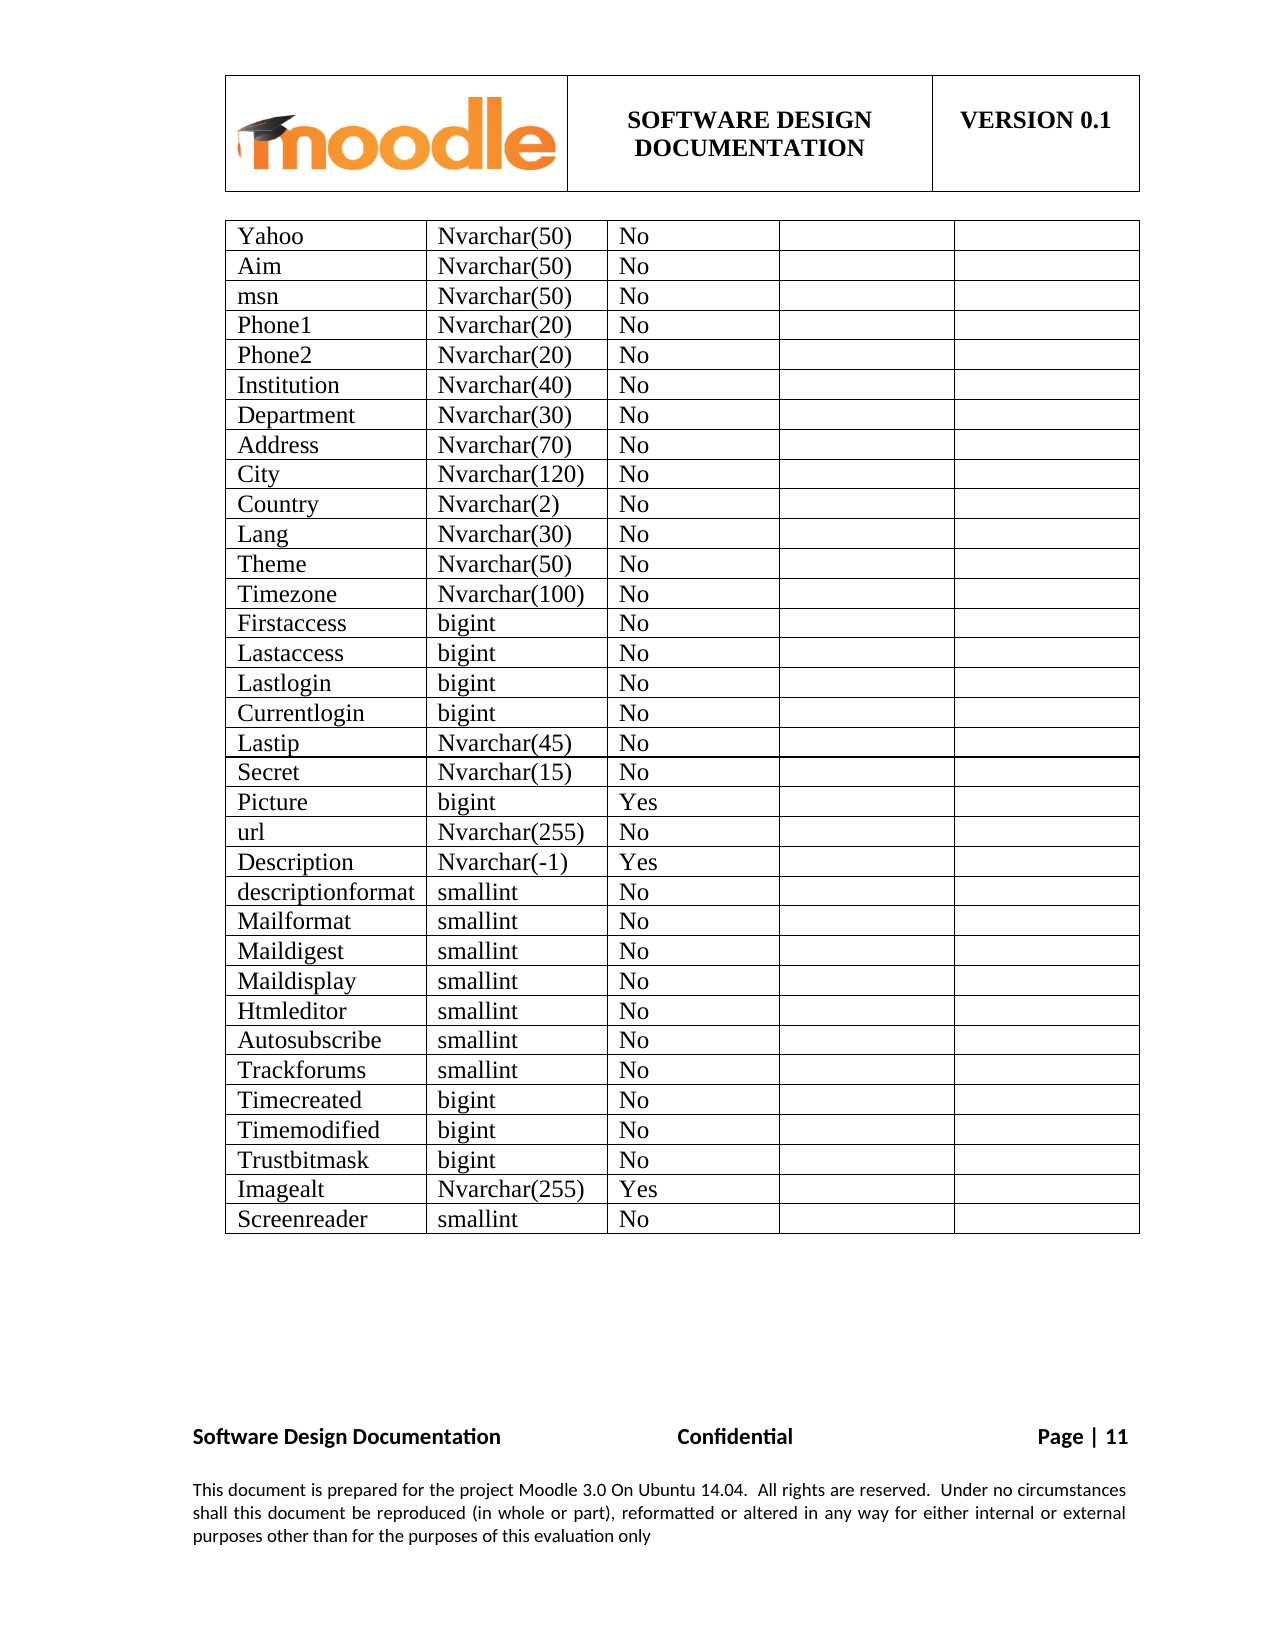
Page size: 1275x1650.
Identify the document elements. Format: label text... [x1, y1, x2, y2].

table_cell [955, 817, 1139, 846]
table_cell No [608, 430, 779, 458]
table_cell Department [226, 400, 426, 429]
table_cell [955, 460, 1139, 488]
table_cell Nvarchar(-1) [427, 847, 607, 876]
table_cell bigint [427, 668, 607, 697]
table_cell Maildisplay [226, 966, 426, 995]
table_cell No [608, 698, 779, 727]
table_cell Mailformat [226, 906, 426, 935]
table_cell [780, 1175, 954, 1203]
table_cell Autosubscribe [226, 1026, 426, 1054]
table_cell [955, 758, 1139, 786]
table_cell No [608, 996, 779, 1024]
table_cell [955, 1115, 1139, 1144]
table_cell Imagealt [226, 1175, 426, 1203]
table_cell Secret [226, 758, 426, 786]
table_cell No [608, 966, 779, 995]
table_cell [780, 1115, 954, 1144]
table_cell smallint [427, 1026, 607, 1054]
table_cell [780, 906, 954, 935]
table_cell [780, 877, 954, 905]
table_cell [780, 609, 954, 637]
table_cell Yes [608, 787, 779, 816]
table_cell bigint [427, 609, 607, 637]
table_cell [955, 251, 1139, 280]
table_cell url [226, 817, 426, 846]
table_cell [780, 1204, 954, 1233]
table_cell smallint [427, 936, 607, 965]
table_cell Timecreated [226, 1085, 426, 1114]
table_cell No [608, 936, 779, 965]
table_cell [955, 728, 1139, 756]
table_cell No [608, 817, 779, 846]
table_cell Nvarchar(20) [427, 311, 607, 339]
table_cell [955, 698, 1139, 727]
table_cell [780, 966, 954, 995]
table_cell No [608, 489, 779, 518]
table_cell [780, 340, 954, 369]
table_cell No [608, 638, 779, 667]
table_cell [780, 668, 954, 697]
table_cell bigint [427, 1085, 607, 1114]
table_cell smallint [427, 966, 607, 995]
table_cell No [608, 728, 779, 756]
table_cell [780, 936, 954, 965]
table_cell Yes [608, 847, 779, 876]
table_cell [955, 221, 1139, 250]
table_cell Address [226, 430, 426, 458]
table_cell Nvarchar(50) [427, 221, 607, 250]
table_cell Nvarchar(120) [427, 460, 607, 488]
table_cell No [608, 1115, 779, 1144]
table_cell No [608, 370, 779, 399]
table_cell smallint [427, 996, 607, 1024]
table_cell [780, 728, 954, 756]
table_cell Nvarchar(30) [427, 519, 607, 548]
table_cell [955, 1204, 1139, 1233]
table_cell Currentlogin [226, 698, 426, 727]
table_cell Nvarchar(20) [427, 340, 607, 369]
table_cell smallint [427, 906, 607, 935]
table_cell [955, 966, 1139, 995]
table_cell Nvarchar(50) [427, 549, 607, 578]
table_cell No [608, 221, 779, 250]
table_cell bigint [427, 698, 607, 727]
table_cell Maildigest [226, 936, 426, 965]
table_cell [955, 281, 1139, 309]
table_cell smallint [427, 1055, 607, 1084]
table_cell [780, 370, 954, 399]
table_cell Picture [226, 787, 426, 816]
table_cell [955, 996, 1139, 1024]
table_cell No [608, 1055, 779, 1084]
table_cell Nvarchar(255) [427, 817, 607, 846]
table_cell [780, 1026, 954, 1054]
table_cell [955, 1085, 1139, 1114]
table_cell [780, 549, 954, 578]
table_cell [780, 1145, 954, 1173]
table_cell msn [226, 281, 426, 309]
table_cell [780, 460, 954, 488]
table_cell [955, 340, 1139, 369]
table_cell [780, 251, 954, 280]
table_cell Nvarchar(50) [427, 281, 607, 309]
table_cell Nvarchar(50) [427, 251, 607, 280]
table_cell [955, 549, 1139, 578]
table_cell [955, 609, 1139, 637]
table_cell Lastip [226, 728, 426, 756]
table_cell [955, 489, 1139, 518]
table_cell [955, 936, 1139, 965]
table_cell [955, 311, 1139, 339]
table_cell No [608, 400, 779, 429]
table_cell [780, 281, 954, 309]
table_cell [780, 489, 954, 518]
table_cell Timezone [226, 579, 426, 607]
table_cell Description [226, 847, 426, 876]
table_cell Theme [226, 549, 426, 578]
table_cell Nvarchar(30) [427, 400, 607, 429]
table_cell [780, 787, 954, 816]
table_cell Nvarchar(2) [427, 489, 607, 518]
table_cell Lastlogin [226, 668, 426, 697]
table_cell No [608, 1026, 779, 1054]
table_cell [780, 579, 954, 607]
table_cell [955, 1026, 1139, 1054]
table_cell Nvarchar(40) [427, 370, 607, 399]
table_cell [955, 579, 1139, 607]
table_cell No [608, 460, 779, 488]
table_cell [955, 1055, 1139, 1084]
table_cell [780, 400, 954, 429]
table_cell No [608, 609, 779, 637]
table_cell [955, 519, 1139, 548]
table_cell Timemodified [226, 1115, 426, 1144]
table_cell Htmleditor [226, 996, 426, 1024]
table_cell [955, 430, 1139, 458]
table_cell [955, 638, 1139, 667]
table_cell Institution [226, 370, 426, 399]
table_cell bigint [427, 1145, 607, 1173]
table_cell [780, 1085, 954, 1114]
table_cell Nvarchar(70) [427, 430, 607, 458]
table_cell [780, 996, 954, 1024]
table_cell City [226, 460, 426, 488]
table_cell No [608, 519, 779, 548]
table_cell Nvarchar(15) [427, 758, 607, 786]
table_cell [780, 698, 954, 727]
table_cell Nvarchar(45) [427, 728, 607, 756]
table_cell Country [226, 489, 426, 518]
table_cell Lastaccess [226, 638, 426, 667]
table_cell No [608, 281, 779, 309]
table_cell No [608, 1145, 779, 1173]
table_cell Phone2 [226, 340, 426, 369]
table_cell No [608, 1204, 779, 1233]
table_cell Screenreader [226, 1204, 426, 1233]
table_cell No [608, 579, 779, 607]
table_cell Trackforums [226, 1055, 426, 1084]
table_cell bigint [427, 1115, 607, 1144]
table_cell Trustbitmask [226, 1145, 426, 1173]
table_cell [955, 787, 1139, 816]
table_cell No [608, 340, 779, 369]
table_cell [780, 430, 954, 458]
table_cell Yahoo [226, 221, 426, 250]
table_cell [780, 519, 954, 548]
table_cell Phone1 [226, 311, 426, 339]
table_cell No [608, 906, 779, 935]
table_cell smallint [427, 1204, 607, 1233]
table_cell [780, 847, 954, 876]
table_cell No [608, 311, 779, 339]
table_cell [780, 1055, 954, 1084]
table_cell Firstaccess [226, 609, 426, 637]
table_cell No [608, 668, 779, 697]
table_cell No [608, 549, 779, 578]
table_cell [955, 668, 1139, 697]
table_cell No [608, 251, 779, 280]
table_cell No [608, 758, 779, 786]
table_cell [955, 370, 1139, 399]
table_cell [955, 400, 1139, 429]
table_cell [955, 847, 1139, 876]
table_cell [955, 1145, 1139, 1173]
table_cell No [608, 1085, 779, 1114]
table_cell Yes [608, 1175, 779, 1203]
table_cell Lang [226, 519, 426, 548]
table_cell [780, 817, 954, 846]
table_cell [780, 311, 954, 339]
table_cell [780, 221, 954, 250]
table_cell [780, 758, 954, 786]
table_cell [955, 877, 1139, 905]
table_cell No [608, 877, 779, 905]
picture [237, 97, 556, 170]
table_cell Nvarchar(100) [427, 579, 607, 607]
table_cell [955, 906, 1139, 935]
table_cell [955, 1175, 1139, 1203]
table_cell bigint [427, 638, 607, 667]
table_cell descriptionformat [226, 877, 426, 905]
table_cell Aim [226, 251, 426, 280]
table_cell Nvarchar(255) [427, 1175, 607, 1203]
table_cell [780, 638, 954, 667]
table_cell bigint [427, 787, 607, 816]
table_cell smallint [427, 877, 607, 905]
